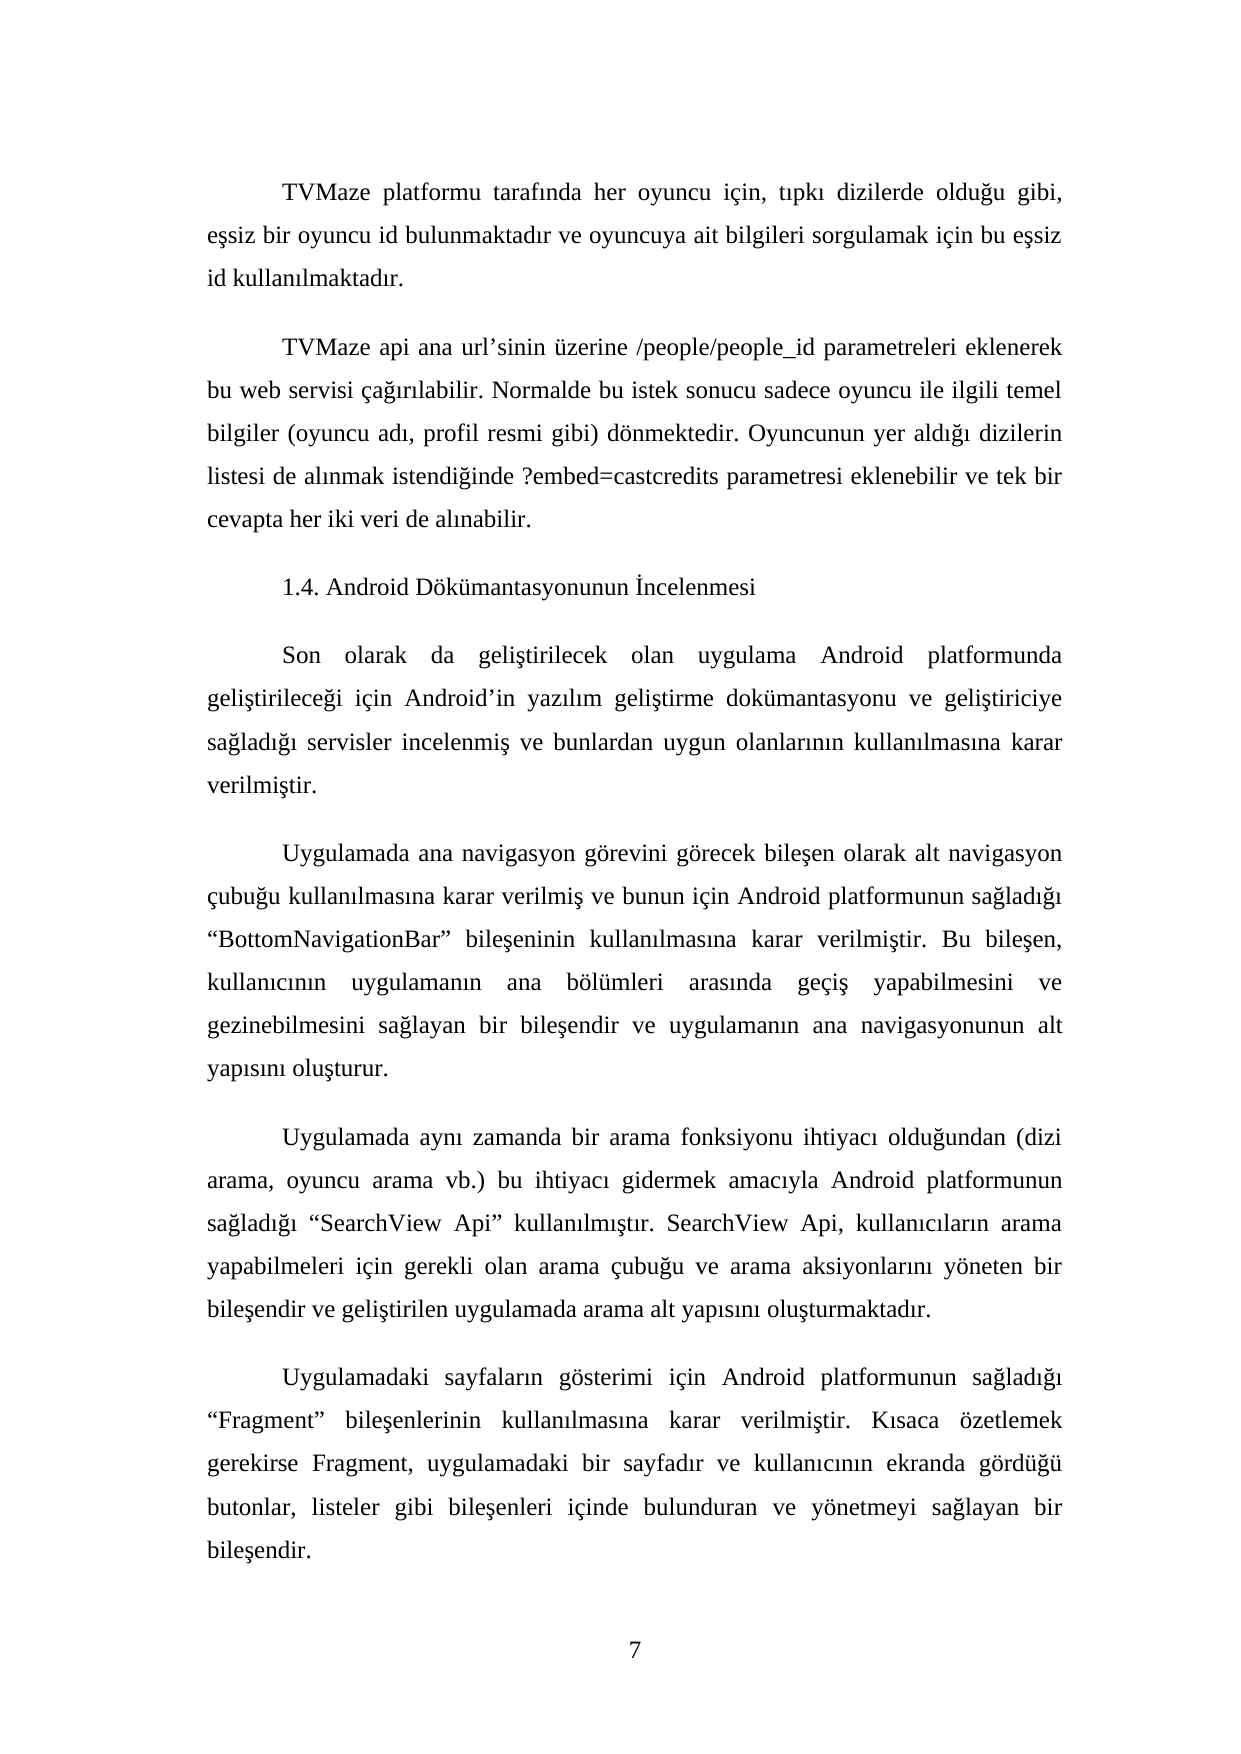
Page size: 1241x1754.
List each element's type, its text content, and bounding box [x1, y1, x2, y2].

text Uygulamada ana navigasyon görevini görecek bileşen olarak alt navigasyon çubuğu kullanılmasına karar verilmiş ve bunun için Android platformunun sağladığı “BottomNavigationBar” bileşeninin kullanılmasına karar verilmiştir. Bu bileşen, kullanıcının uygulamanın ana bölümleri arasında geçiş yapabilmesini ve gezinebilmesini sağlayan bir bileşendir ve uygulamanın ana navigasyonunun alt yapısını oluşturur. [207, 838, 1063, 1082]
text 1.4. Android Dökümantasyonunun İncelenmesi [207, 572, 1063, 601]
text TVMaze api ana url’sinin üzerine /people/people_id parametreleri eklenerek bu web servisi çağırılabilir. Normalde bu istek sonucu sadece oyuncu ile ilgili temel bilgiler (oyuncu adı, profil resmi gibi) dönmektedir. Oyuncunun yer aldığı dizilerin listesi de alınmak istendiğinde ?embed=castcredits parametresi eklenebilir ve tek bir cevapta her iki veri de alınabilir. [207, 332, 1063, 533]
text Uygulamadaki sayfaların gösterimi için Android platformunun sağladığı “Fragment” bileşenlerinin kullanılmasına karar verilmiştir. Kısaca özetlemek gerekirse Fragment, uygulamadaki bir sayfadır ve kullanıcının ekranda gördüğü butonlar, listeler gibi bileşenleri içinde bulunduran ve yönetmeyi sağlayan bir bileşendir. [207, 1362, 1063, 1563]
text TVMaze platformu tarafında her oyuncu için, tıpkı dizilerde olduğu gibi, eşsiz bir oyuncu id bulunmaktadır ve oyuncuya ait bilgileri sorgulamak için bu eşsiz id kullanılmaktadır. [207, 177, 1063, 292]
text Uygulamada aynı zamanda bir arama fonksiyonu ihtiyacı olduğundan (dizi arama, oyuncu arama vb.) bu ihtiyacı gidermek amacıyla Android platformunun sağladığı “SearchView Api” kullanılmıştır. SearchView Api, kullanıcıların arama yapabilmeleri için gerekli olan arama çubuğu ve arama aksiyonlarını yöneten bir bileşendir ve geliştirilen uygulamada arama alt yapısını oluşturmaktadır. [207, 1122, 1063, 1323]
text Son olarak da geliştirilecek olan uygulama Android platformunda geliştirileceği için Android’in yazılım geliştirme dokümantasyonu ve geliştiriciye sağladığı servisler incelenmiş ve bunlardan uygun olanlarının kullanılmasına karar verilmiştir. [207, 640, 1063, 798]
